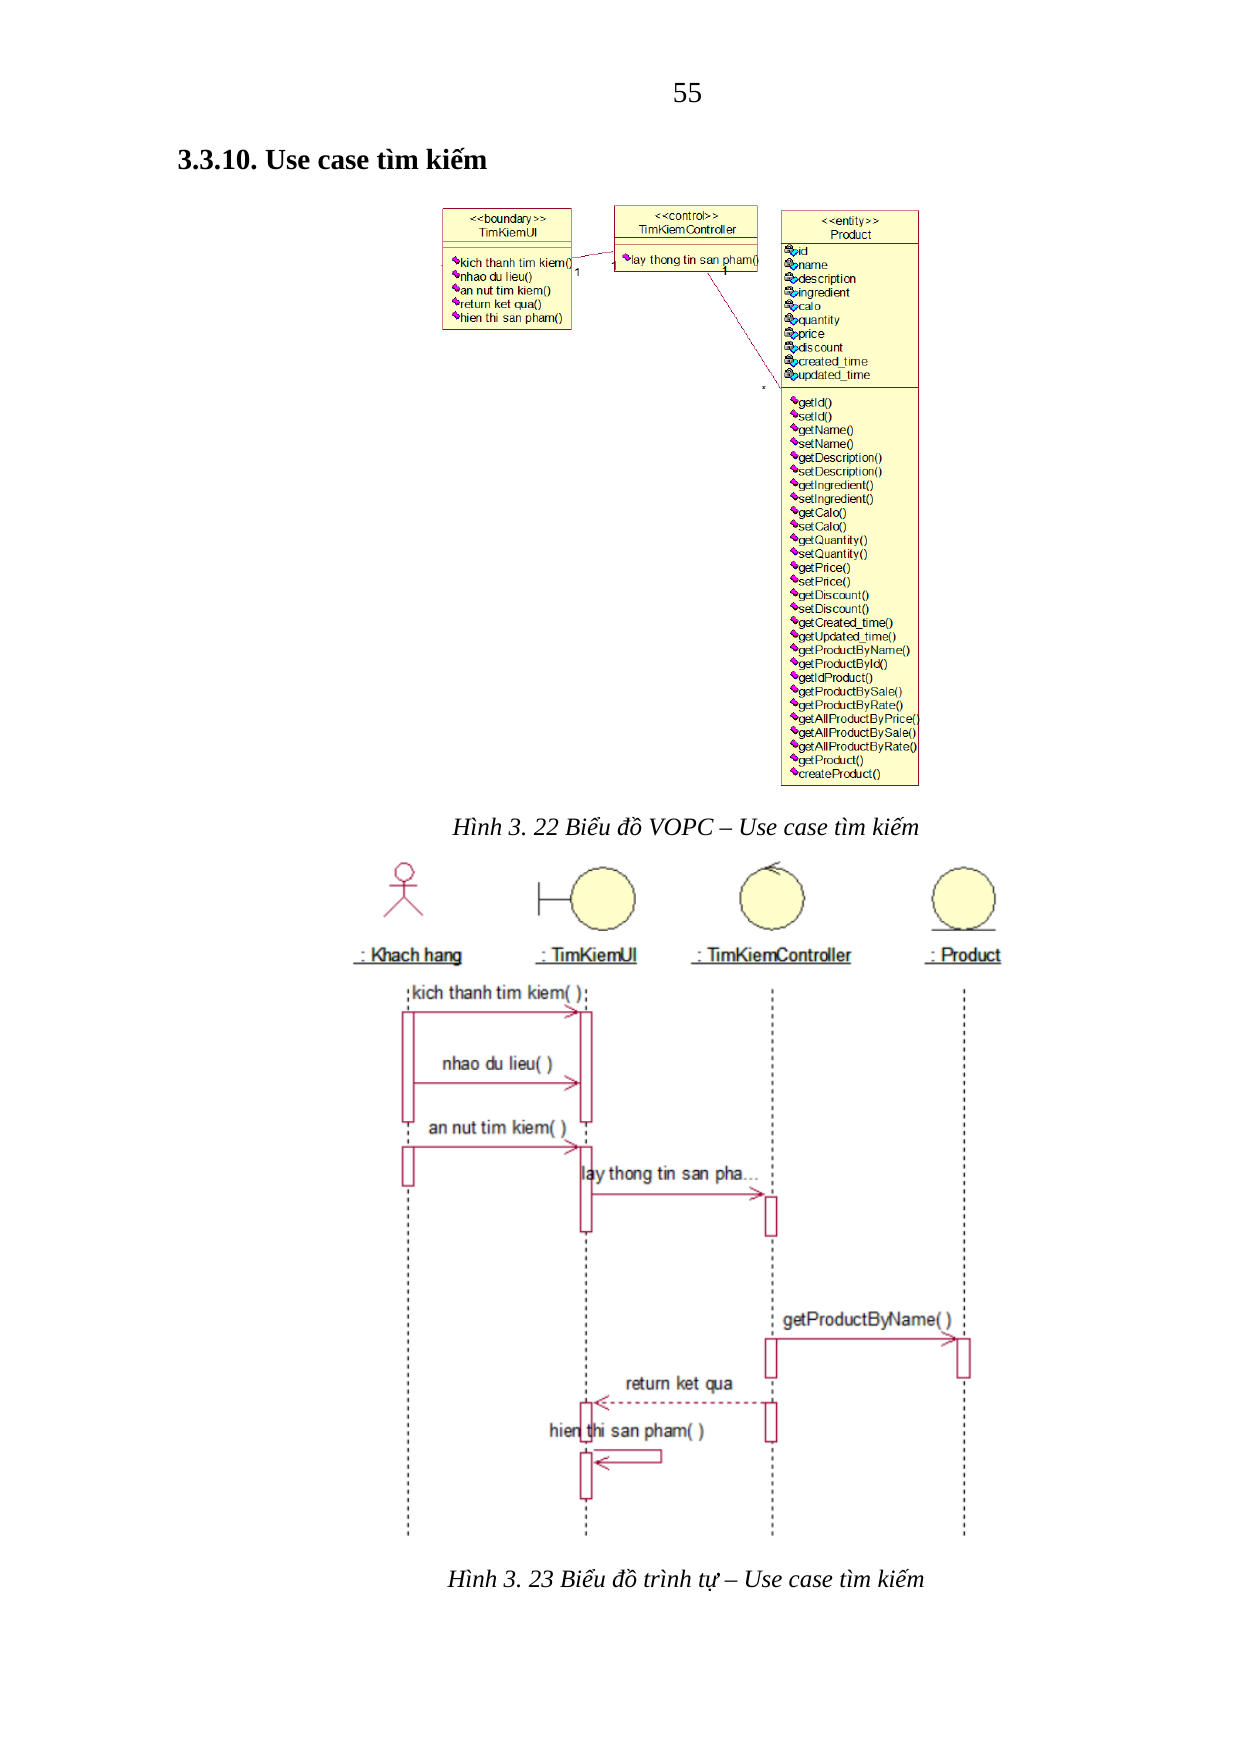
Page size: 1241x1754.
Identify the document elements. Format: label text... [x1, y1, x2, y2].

picture [440, 192, 934, 795]
text Hình 3. 22 Biểu đồ VOPC – Use case tìm kiếm [177, 812, 1122, 840]
subtitle 3.3.10. Use case tìm kiếm [177, 142, 1122, 176]
text Hình 3. 23 Biểu đồ trình tự – Use case tìm kiếm [177, 1564, 1122, 1593]
picture [350, 861, 1024, 1548]
